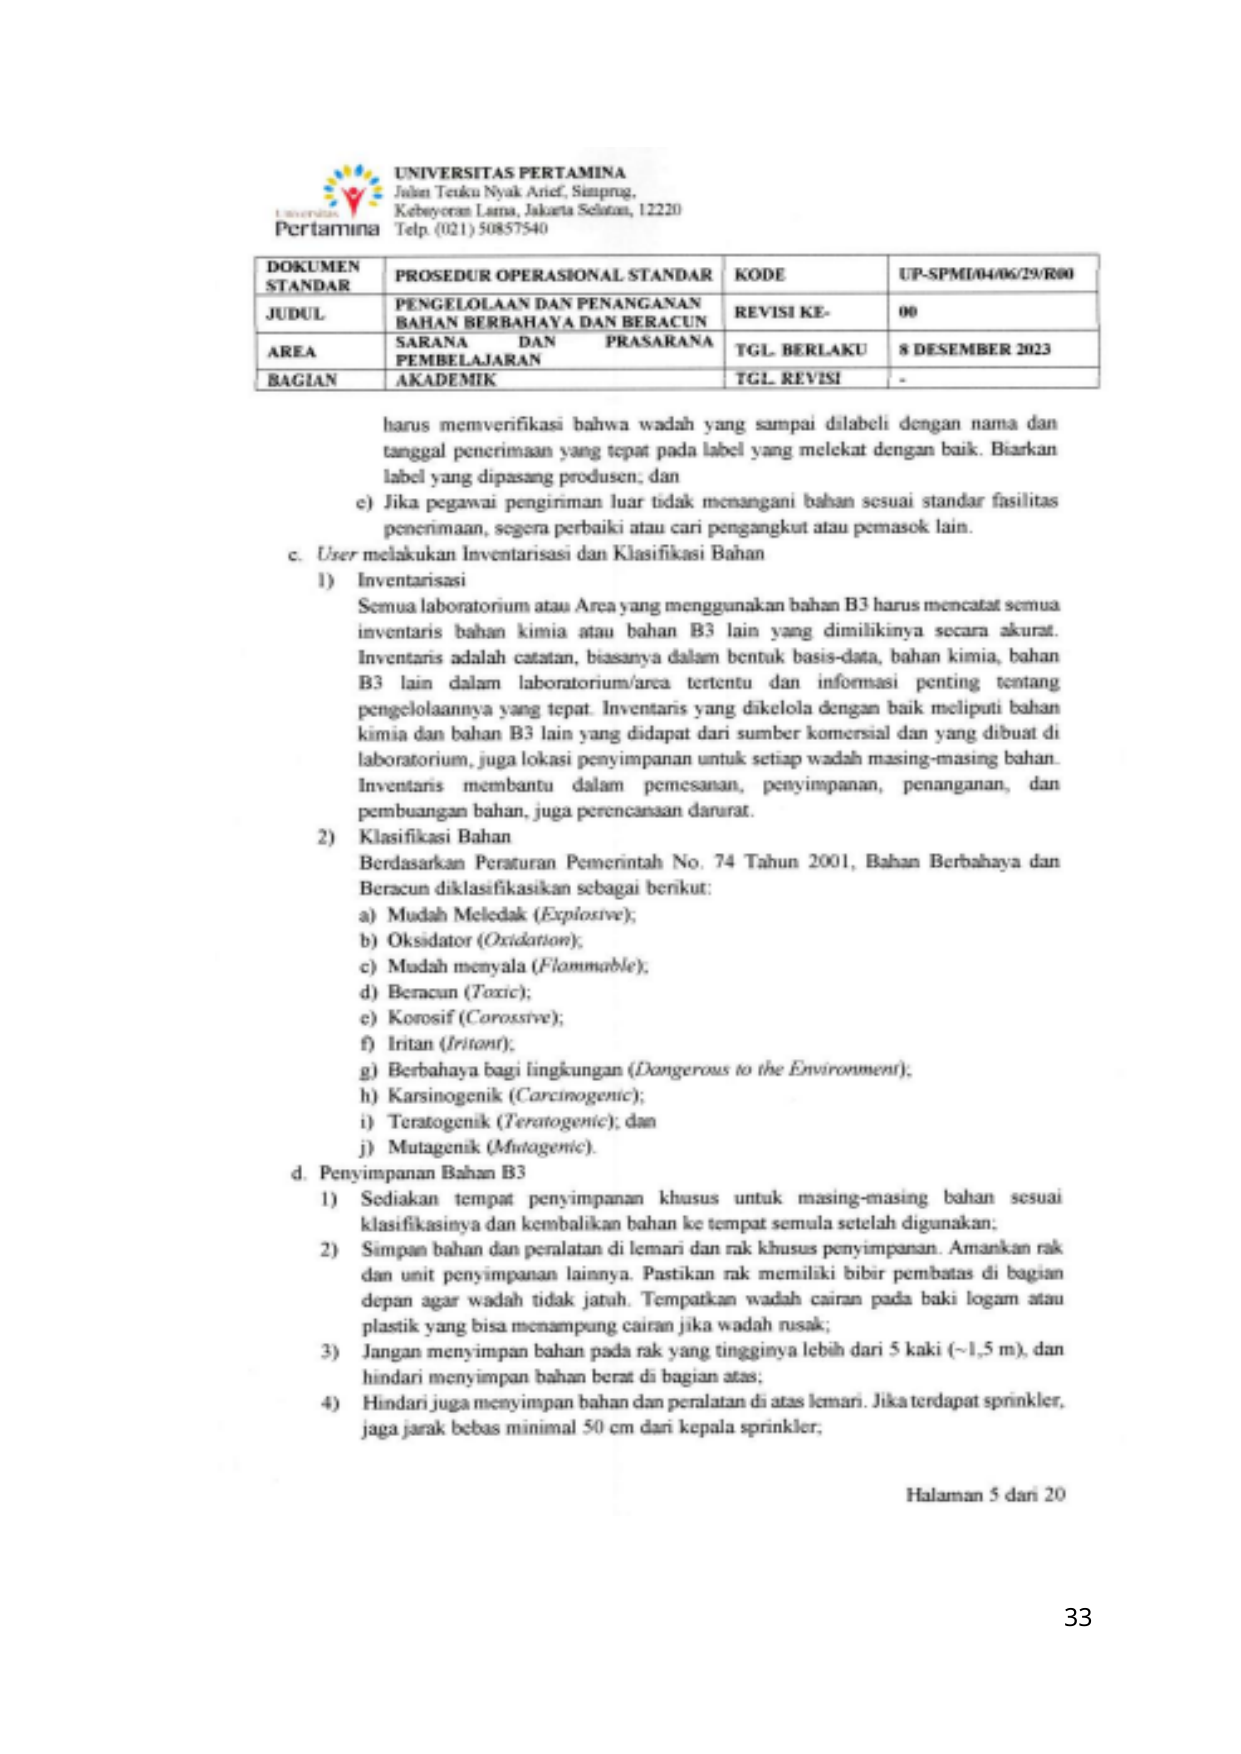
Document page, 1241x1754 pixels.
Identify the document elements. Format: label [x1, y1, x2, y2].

picture [214, 147, 1129, 1516]
